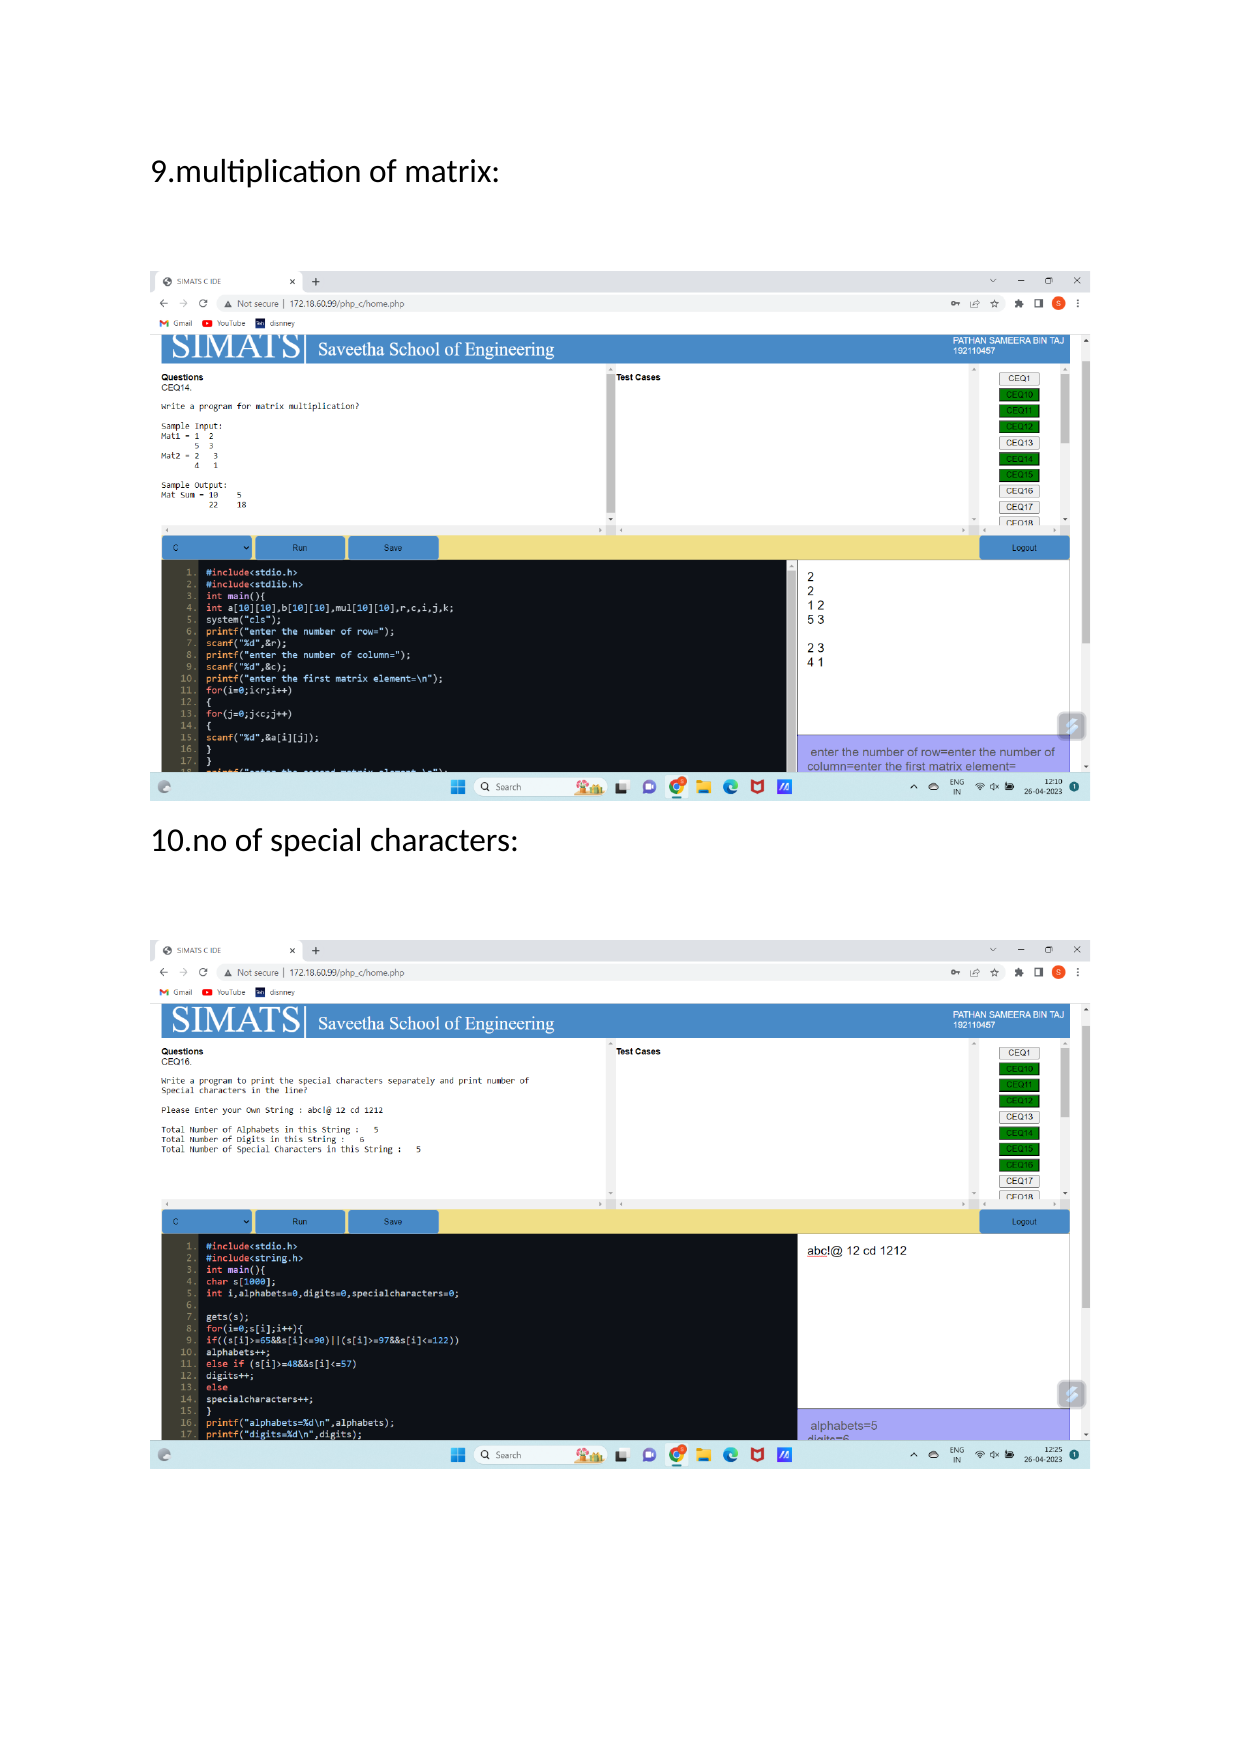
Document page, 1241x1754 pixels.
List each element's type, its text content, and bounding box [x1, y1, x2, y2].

picture [150, 940, 1091, 1469]
text 10.no of special characters: [150, 819, 1090, 860]
picture [150, 271, 1091, 801]
text 9.multiplication of matrix: [150, 150, 1090, 191]
